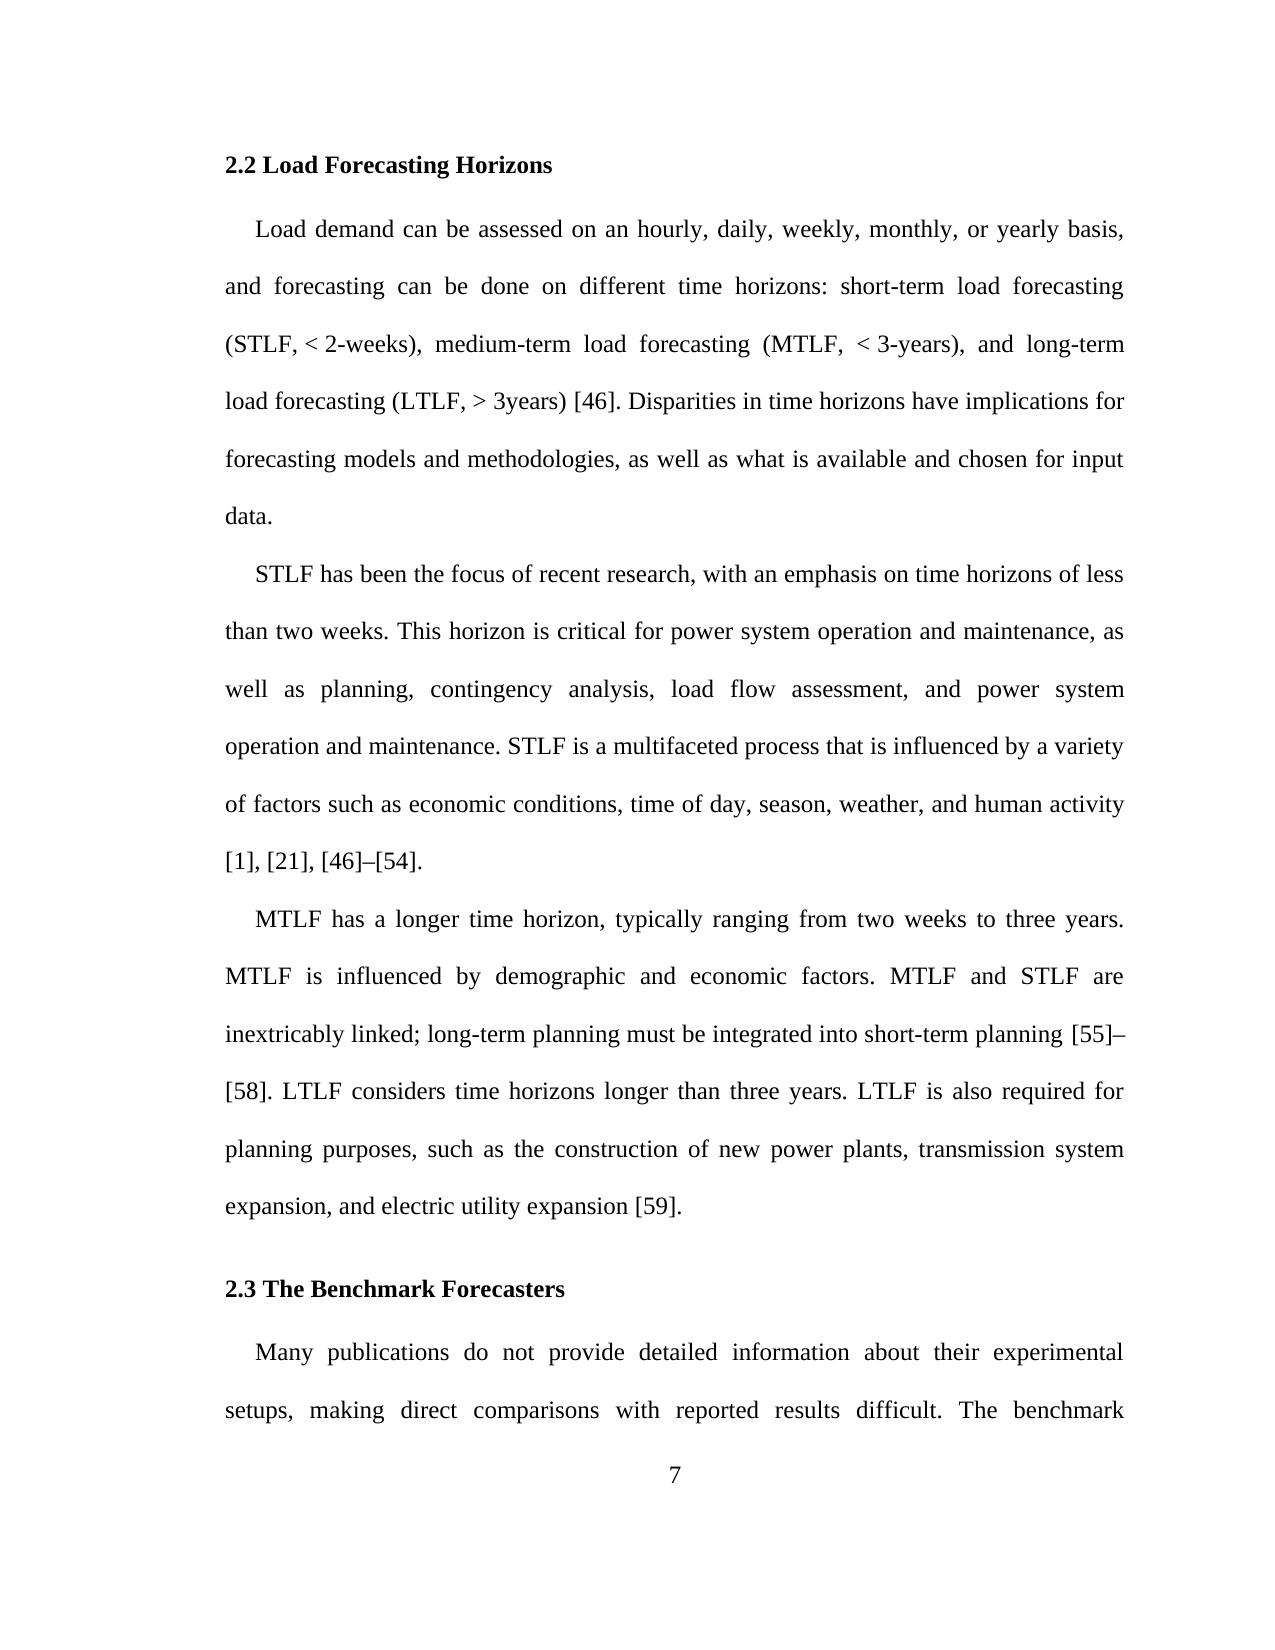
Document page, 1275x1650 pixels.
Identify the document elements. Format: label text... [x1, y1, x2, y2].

subtitle 2.2 Load Forecasting Horizons [225, 150, 1125, 179]
text Load demand can be assessed on an hourly, daily, weekly, monthly, or yearly basis, and forecasting can be done on different time horizons: short-term load forecasting (STLF, < 2-weeks), medium-term load forecasting (MTLF, < 3-years), and long-term load forecasting (LTLF, > 3years) [46]. Disparities in time horizons have implications for forecasting models and methodologies, as well as what is available and chosen for input data. [225, 214, 1125, 530]
text STLF has been the focus of recent research, with an emphasis on time horizons of less than two weeks. This horizon is critical for power system operation and maintenance, as well as planning, contingency analysis, load flow assessment, and power system operation and maintenance. STLF is a multifaceted process that is influenced by a variety of factors such as economic conditions, time of day, season, weather, and human activity [1], [21], [46]–[54]. [225, 559, 1125, 875]
text MTLF has a longer time horizon, typically ranging from two weeks to three years. MTLF is influenced by demographic and economic factors. MTLF and STLF are inextricably linked; long-term planning must be integrated into short-term planning [55]–[58]. LTLF considers time horizons longer than three years. LTLF is also required for planning purposes, such as the construction of new power plants, transmission system expansion, and electric utility expansion [59]. [225, 904, 1125, 1220]
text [225, 1337, 1125, 1424]
subtitle 2.3 The Benchmark Forecasters [225, 1274, 1125, 1302]
